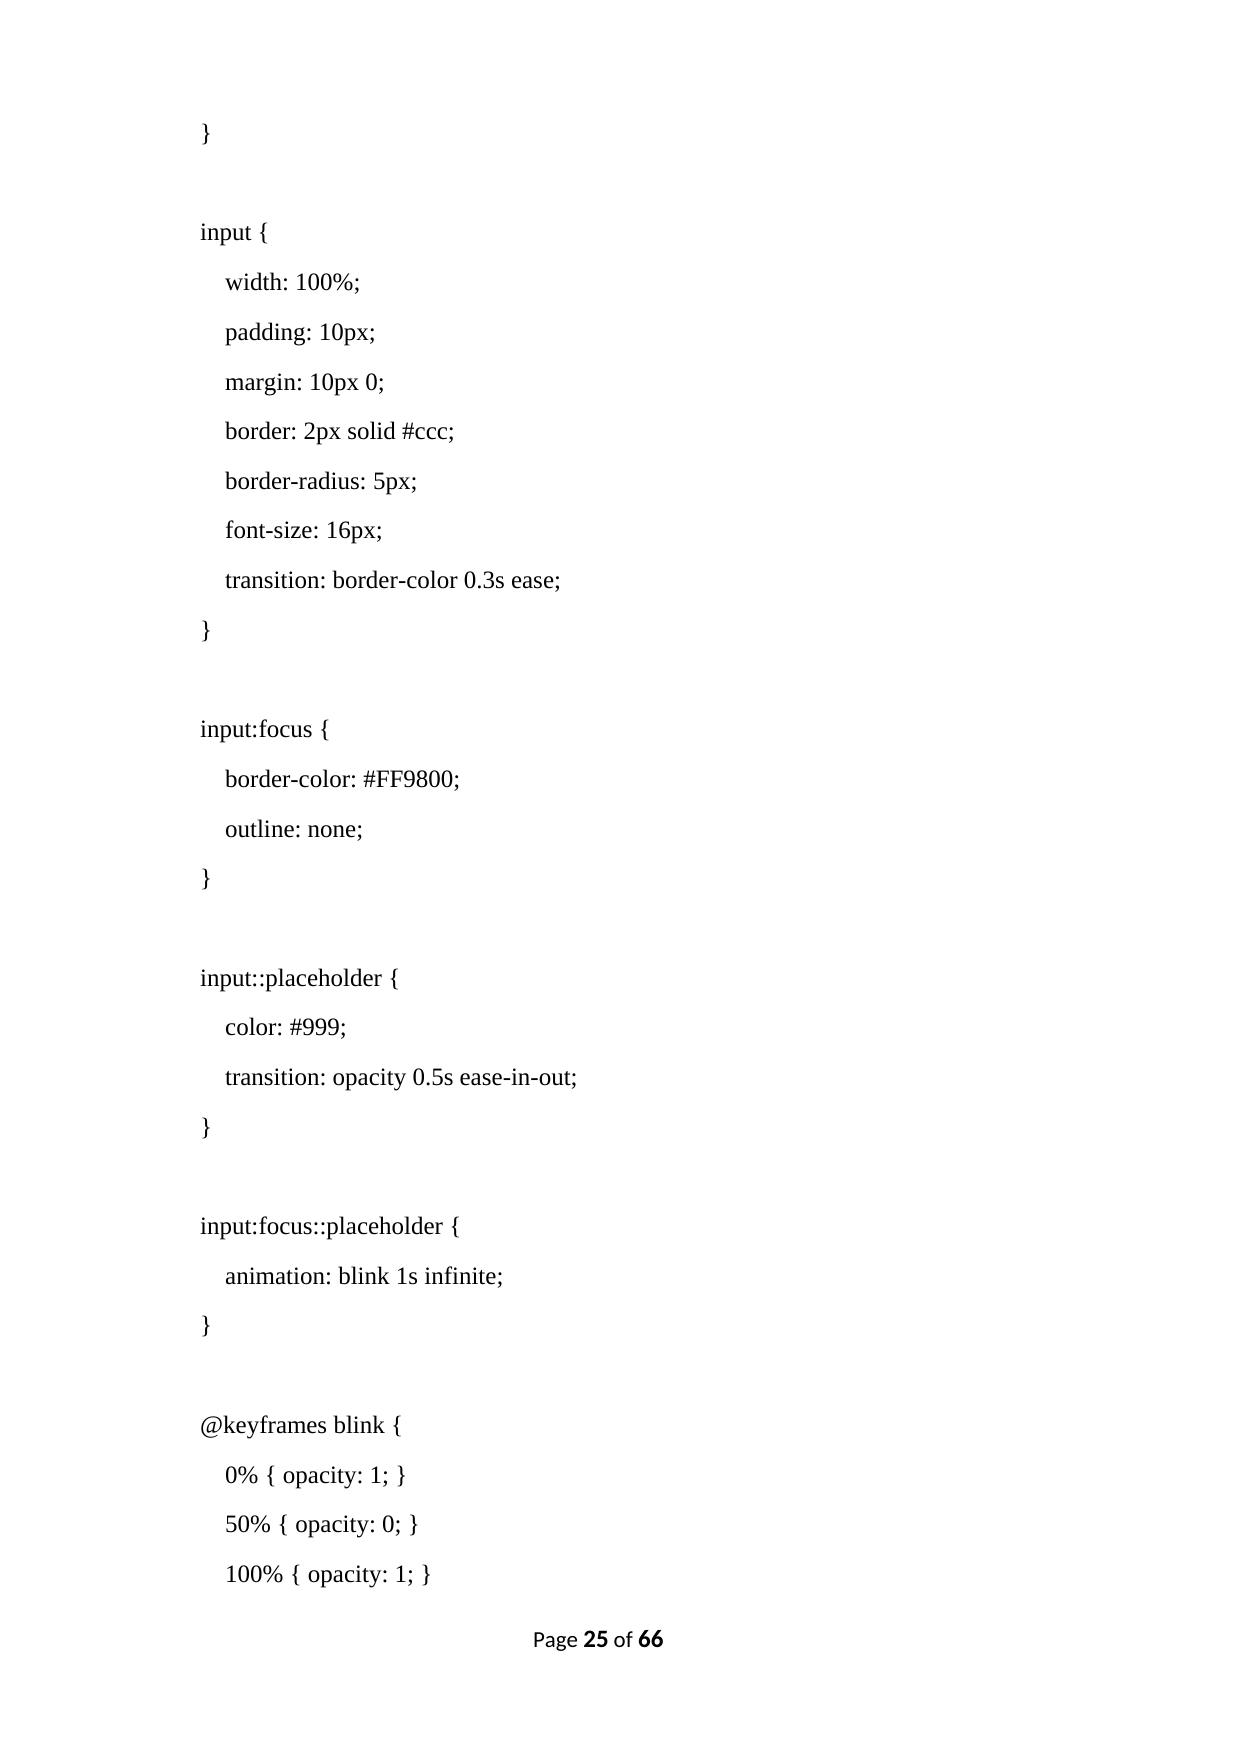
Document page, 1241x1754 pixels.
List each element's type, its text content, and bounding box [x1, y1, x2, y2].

text input::placeholder { [150, 963, 1090, 992]
text animation: blink 1s infinite; [150, 1261, 1090, 1290]
text input:focus { [150, 714, 1090, 743]
text } [150, 1112, 1090, 1141]
text 50% { opacity: 0; } [150, 1509, 1090, 1538]
text } [150, 118, 1090, 147]
text input { [150, 217, 1090, 246]
text transition: opacity 0.5s ease-in-out; [150, 1062, 1090, 1091]
text border: 2px solid #ccc; [150, 416, 1090, 445]
text } [150, 1311, 1090, 1339]
text padding: 10px; [150, 317, 1090, 346]
text font-size: 16px; [150, 516, 1090, 544]
text input:focus::placeholder { [150, 1211, 1090, 1240]
text @keyframes blink { [150, 1410, 1090, 1439]
text 100% { opacity: 1; } [150, 1559, 1090, 1588]
text border-color: #FF9800; [150, 764, 1090, 793]
text } [150, 863, 1090, 892]
text } [150, 615, 1090, 644]
text outline: none; [150, 814, 1090, 842]
text color: #999; [150, 1012, 1090, 1041]
text margin: 10px 0; [150, 367, 1090, 395]
text width: 100%; [150, 267, 1090, 296]
text border-radius: 5px; [150, 466, 1090, 495]
text transition: border-color 0.3s ease; [150, 565, 1090, 594]
text 0% { opacity: 1; } [150, 1460, 1090, 1488]
